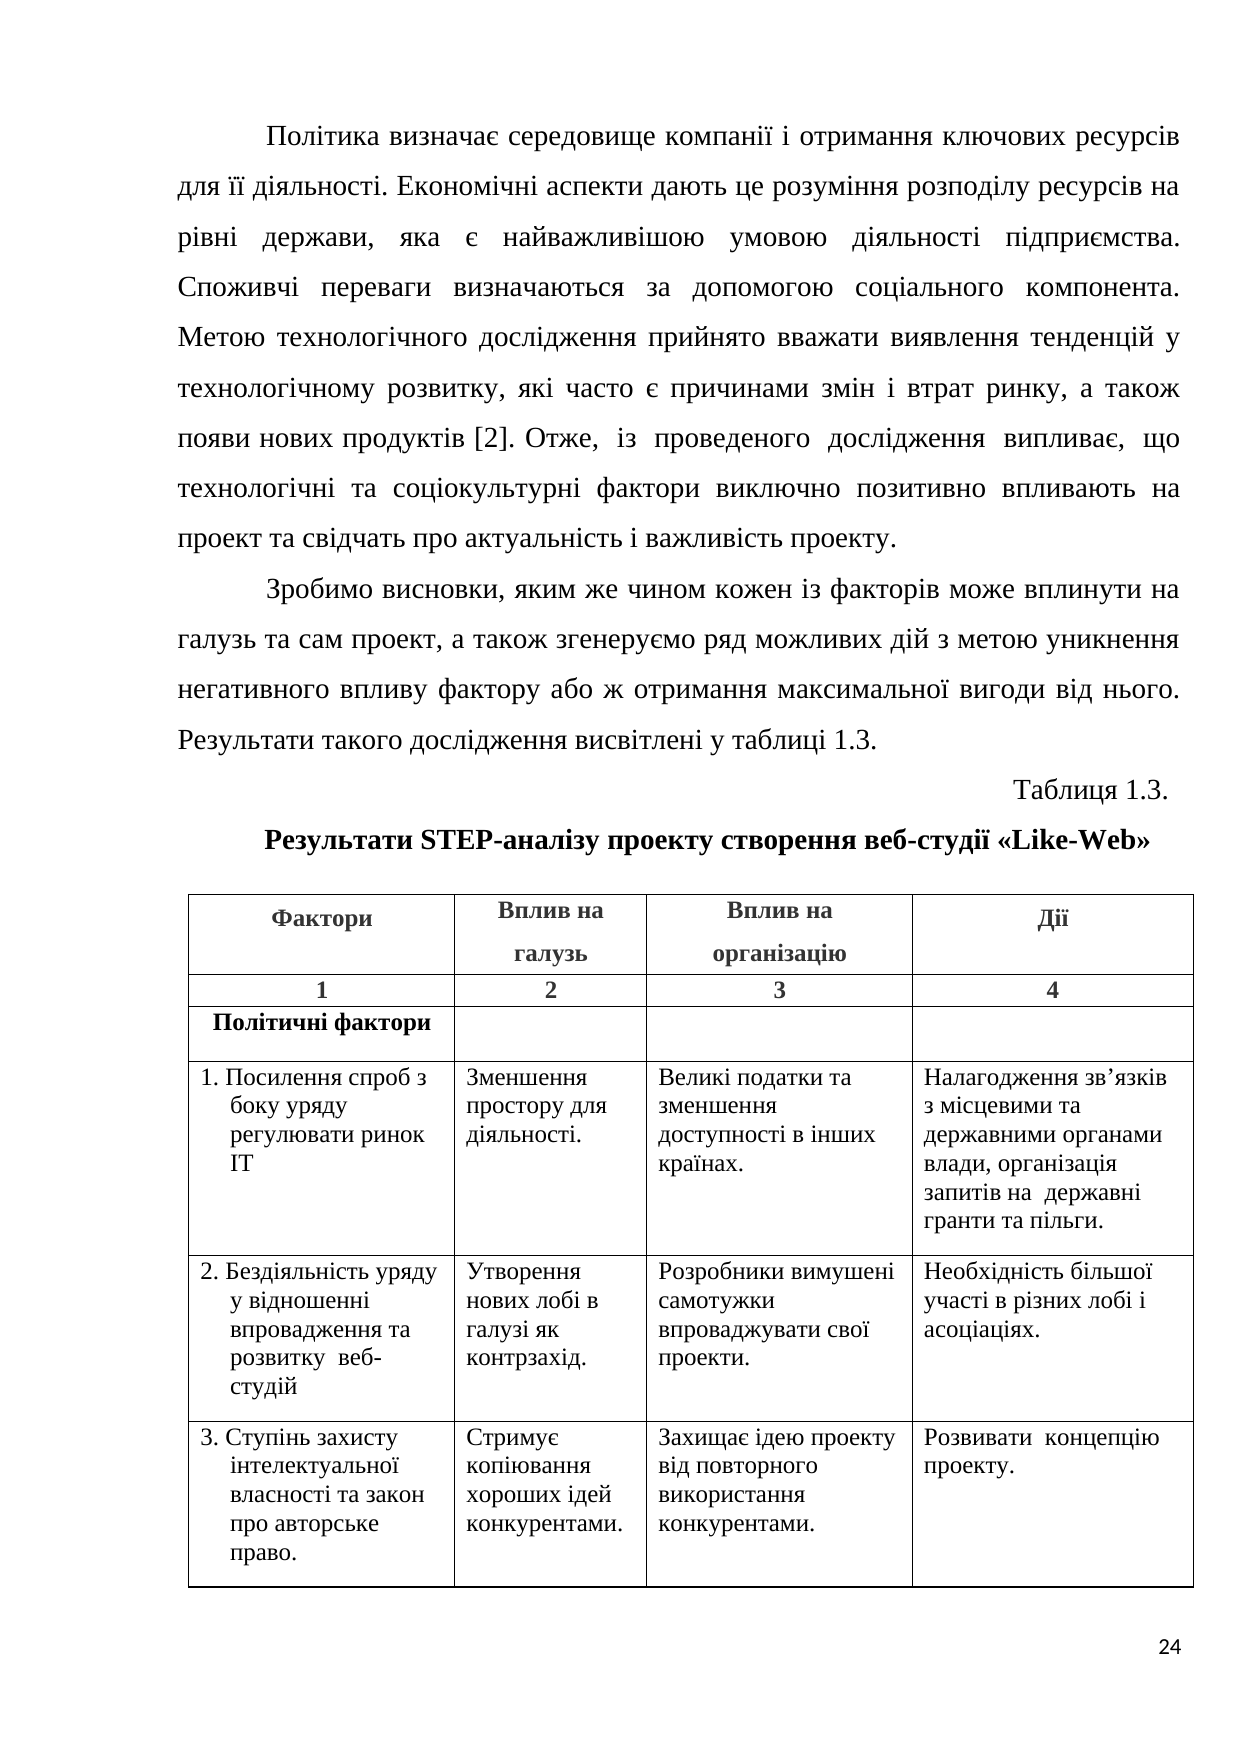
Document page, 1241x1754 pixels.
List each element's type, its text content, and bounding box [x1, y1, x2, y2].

text Результати STEP-аналізу проекту створення веб-студії «Like-Web» [188, 822, 1169, 856]
table_cell 4 [913, 975, 1193, 1006]
text Зробимо висновки, яким же чином кожен із факторів може вплинути на галузь та сам проект, а також згенеруємо ряд можливих дій з метою уникнення негативного впливу фактору або ж отримання максимальної вигоди від нього. Результати такого дослідження висвітлені у таблиці 1.3. [177, 571, 1181, 755]
table_cell Політичні фактори [189, 1007, 454, 1061]
table_cell [647, 1007, 912, 1061]
table_cell Стримує копіювання хороших ідей конкурентами. [455, 1422, 646, 1586]
table_cell 3 [647, 975, 912, 1006]
table_cell Розробники вимушені самотужки впроваджувати свої проекти. [647, 1256, 912, 1421]
text Таблиця 1.3. [188, 772, 1169, 806]
table_cell Налагодження зв’язків з місцевими та державними органами влади, організація запитів на державні гранти та пільги. [913, 1062, 1193, 1255]
table_header Вплив на галузь [455, 895, 646, 974]
table_cell [913, 1007, 1193, 1061]
table_cell 1. Посилення спроб з боку уряду регулювати ринок IT [189, 1062, 454, 1255]
text Політика визначає середовище компанії і отримання ключових ресурсів для її діяльності. Економічні аспекти дають це розуміння розподілу ресурсів на рівні держави, яка є найважливішою умовою діяльності підприємства. Споживчі переваги визначаються за допомогою соціального компонента. Метою технологічного дослідження прийнято вважати виявлення тенденцій у технологічному розвитку, які часто є причинами змін і втрат ринку, а також появи нових продуктів [2]. Отже, із проведеного дослідження випливає, що технологічні та соціокультурні фактори виключно позитивно впливають на проект та свідчать про актуальність і важливість проекту. [177, 118, 1181, 554]
table_cell 1 [189, 975, 454, 1006]
table_header Вплив на організацію [647, 895, 912, 974]
table_header Фактори [189, 895, 454, 974]
table_header Дії [913, 895, 1193, 974]
table_cell Розвивати концепцію проекту. [913, 1422, 1193, 1586]
table_cell Утворення нових лобі в галузі як контрзахід. [455, 1256, 646, 1421]
table_cell 2 [455, 975, 646, 1006]
table_cell Необхідність більшої участі в різних лобі і асоціаціях. [913, 1256, 1193, 1421]
table_cell 3. Ступінь захисту інтелектуальної власності та закон про авторське право. [189, 1422, 454, 1586]
table_cell 2. Бездіяльність уряду у відношенні впровадження та розвитку веб-студій [189, 1256, 454, 1421]
table_cell Зменшення простору для діяльності. [455, 1062, 646, 1255]
table_cell [455, 1007, 646, 1061]
table_cell Великі податки та зменшення доступності в інших країнах. [647, 1062, 912, 1255]
table_cell Захищає ідею проекту від повторного використання конкурентами. [647, 1422, 912, 1586]
